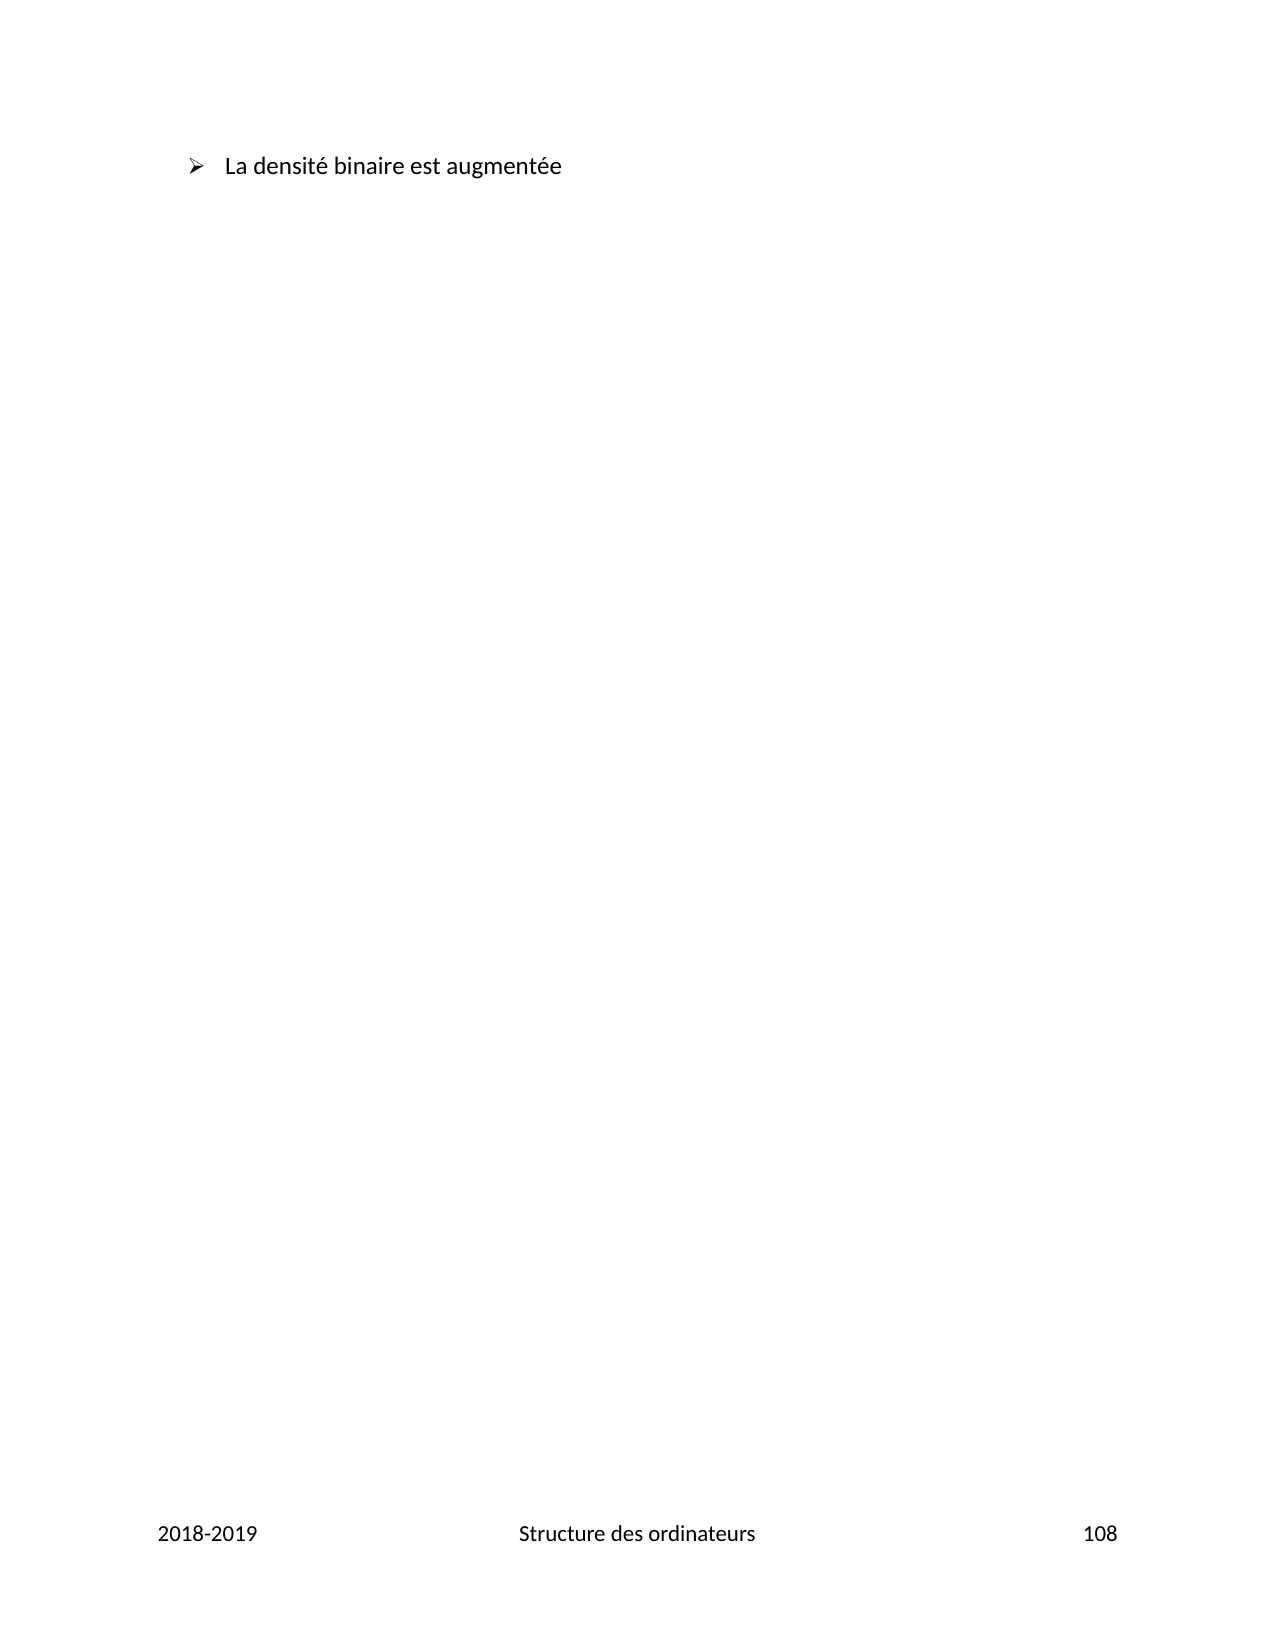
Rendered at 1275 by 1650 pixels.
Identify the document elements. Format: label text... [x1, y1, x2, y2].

list La densité binaire est augmentée [187, 150, 1125, 181]
